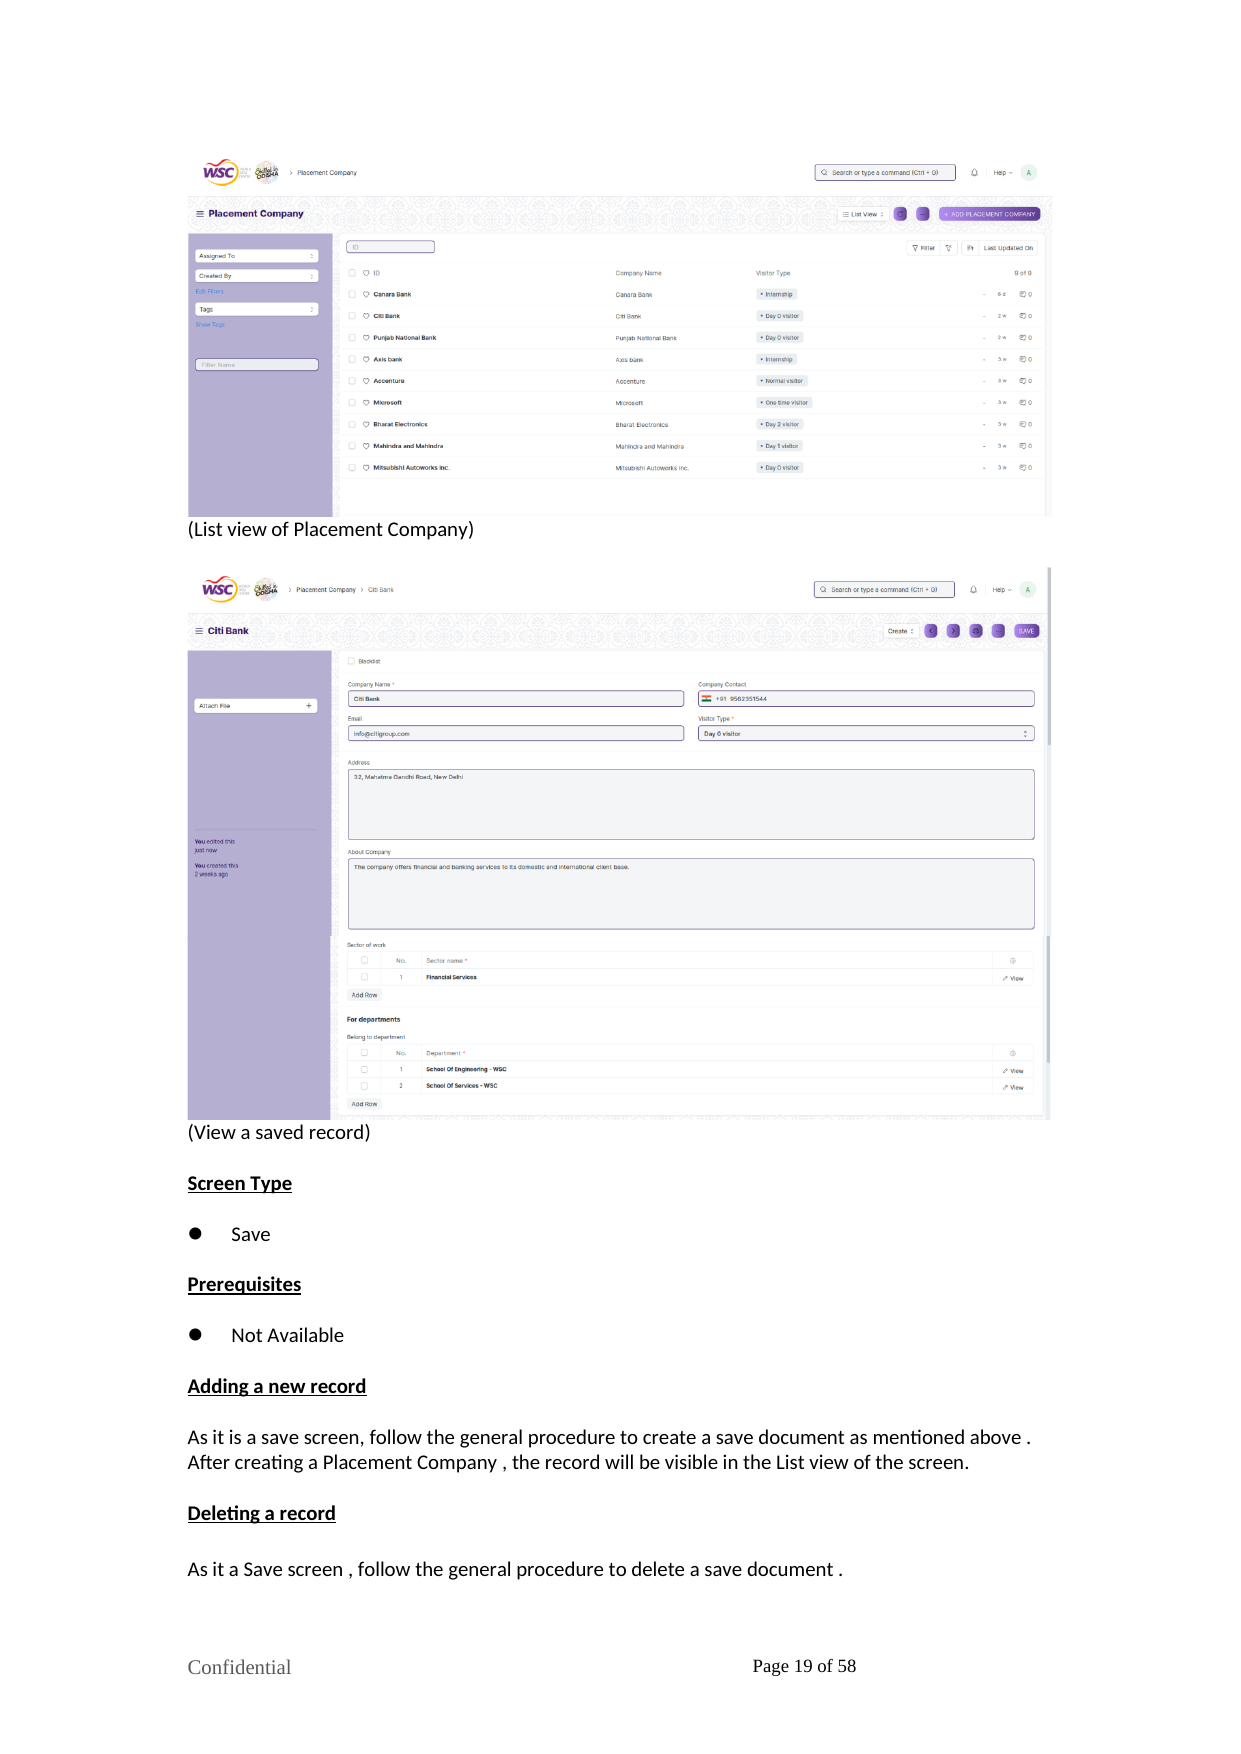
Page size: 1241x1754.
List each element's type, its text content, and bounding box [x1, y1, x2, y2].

text Prerequisites [187, 1272, 1053, 1297]
picture [187, 150, 1053, 517]
text As it is a save screen, follow the general procedure to create a save document as mentioned above . [187, 1424, 1053, 1449]
text (List view of Placement Company) [187, 517, 1053, 542]
picture [187, 567, 1052, 1120]
text Adding a new record [187, 1373, 1053, 1399]
text (View a saved record) [187, 1119, 1053, 1144]
text After creating a Placement Company , the record will be visible in the List view of the screen. [187, 1449, 1053, 1475]
text Deleting a record [187, 1500, 1053, 1526]
text As it a Save screen , follow the general procedure to delete a save document . [187, 1556, 1053, 1582]
list Save [187, 1221, 1053, 1246]
text Screen Type [187, 1170, 1053, 1195]
list Not Available [187, 1322, 1053, 1348]
